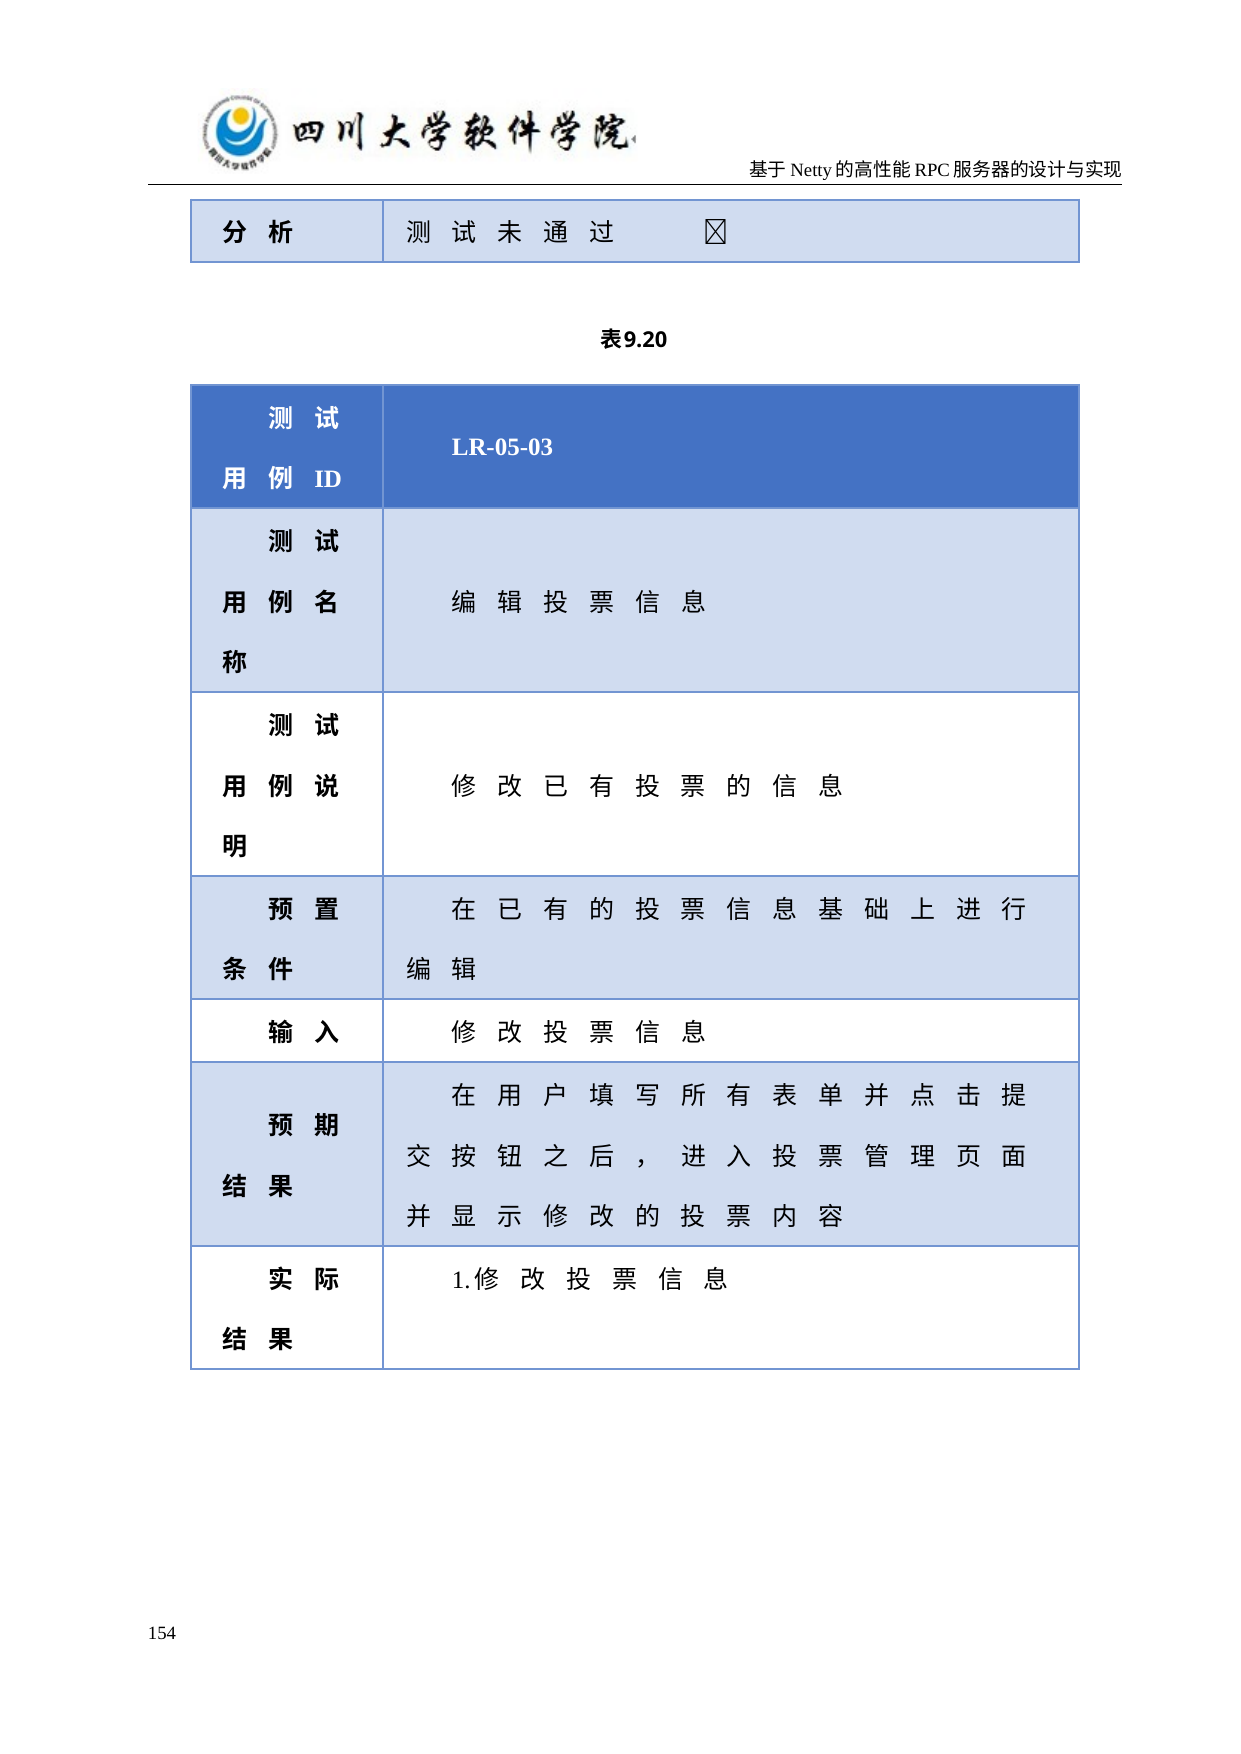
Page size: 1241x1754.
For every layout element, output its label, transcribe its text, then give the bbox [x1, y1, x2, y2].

table_cell 预期结果 [192, 1063, 382, 1245]
picture [197, 88, 639, 177]
table_cell 1.修改投票信息 2.点击提交后进入投票管理页面 [384, 1247, 1078, 1368]
table_cell 预置条件 [192, 877, 382, 998]
table_cell 实际结果 [192, 1247, 382, 1368]
table_cell 测试用例说明 [192, 693, 382, 875]
table_cell 编辑投票信息 [384, 509, 1078, 691]
text 表9.20 [154, 308, 1116, 369]
table_cell 在已有的投票信息基础上进行编辑 [384, 877, 1078, 998]
table_cell 测试通过 ； 测试未通过 [384, 201, 1078, 261]
table_cell 修改投票信息 [384, 1000, 1078, 1061]
table_cell 输入 [192, 1000, 382, 1061]
table_cell 修改已有投票的信息 [384, 693, 1078, 875]
table_cell 在用户填写所有表单并点击提交按钮之后，进入投票管理页面并显示修改的投票内容 [384, 1063, 1078, 1245]
table_cell 测试用例名称 [192, 509, 382, 691]
table_header LR-05-03 [384, 386, 1078, 507]
table_cell 结果分析 [192, 201, 382, 261]
table_header 测试用例ID [192, 386, 382, 507]
